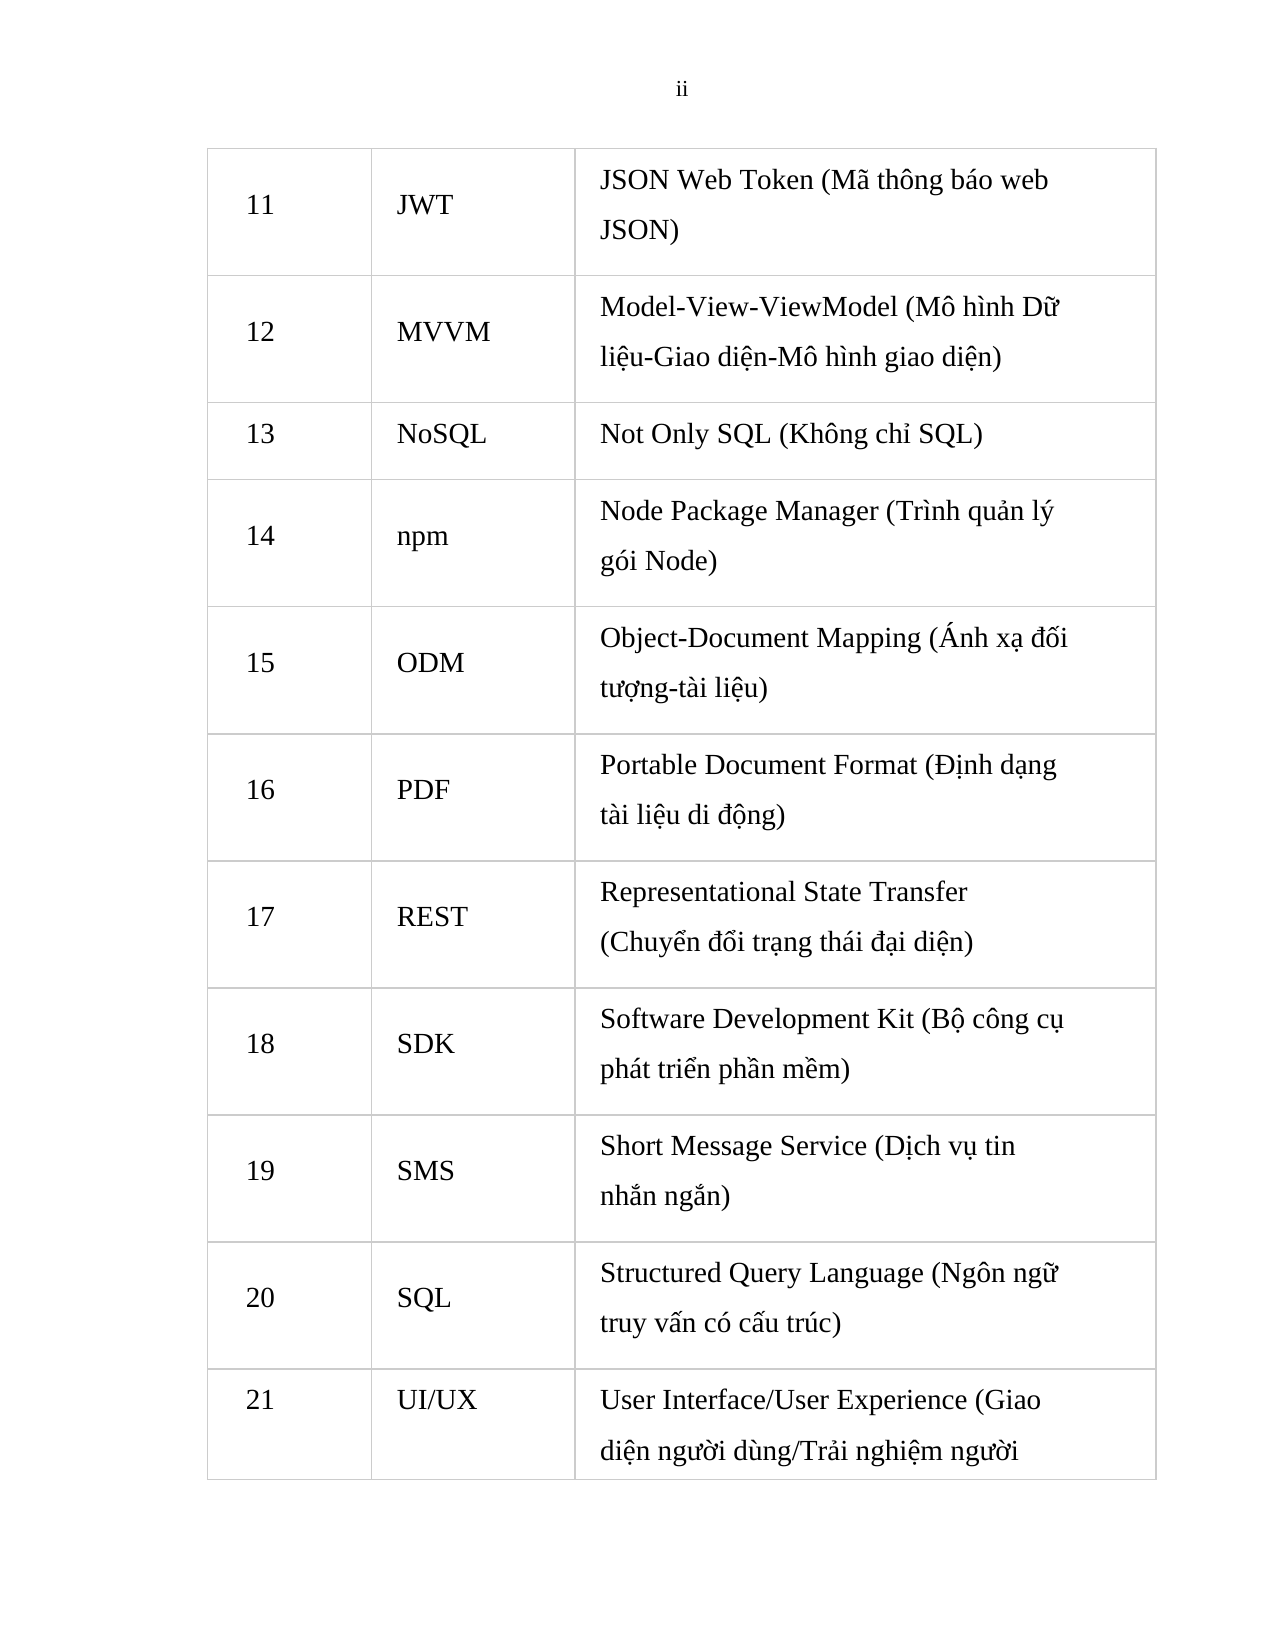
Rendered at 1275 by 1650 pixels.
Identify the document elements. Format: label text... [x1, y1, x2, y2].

table_cell Portable Document Format (Định dạng tài liệu di động) [576, 735, 1155, 860]
table_cell NoSQL [372, 403, 574, 479]
table_cell Node Package Manager (Trình quản lý gói Node) [576, 480, 1155, 606]
table_cell Software Development Kit (Bộ công cụ phát triển phần mềm) [576, 989, 1155, 1114]
table_cell 19 [208, 1116, 371, 1241]
table_cell MVVM [372, 276, 574, 402]
table_cell Representational State Transfer (Chuyển đổi trạng thái đại diện) [576, 862, 1155, 987]
table_cell 13 [208, 403, 371, 479]
table_cell 21 [208, 1370, 371, 1479]
table_cell SQL [372, 1243, 574, 1368]
table_cell Model-View-ViewModel (Mô hình Dữ liệu-Giao diện-Mô hình giao diện) [576, 276, 1155, 402]
table_cell 12 [208, 276, 371, 402]
table_cell Structured Query Language (Ngôn ngữ truy vấn có cấu trúc) [576, 1243, 1155, 1368]
table_cell JWT [372, 149, 574, 275]
table_cell 18 [208, 989, 371, 1114]
table_cell Short Message Service (Dịch vụ tin nhắn ngắn) [576, 1116, 1155, 1241]
table_cell 11 [208, 149, 371, 275]
table_cell JSON Web Token (Mã thông báo web JSON) [576, 149, 1155, 275]
table_cell 15 [208, 607, 371, 733]
table_cell UI/UX [372, 1370, 574, 1479]
table_cell Not Only SQL (Không chỉ SQL) [576, 403, 1155, 479]
table_cell SMS [372, 1116, 574, 1241]
table_cell npm [372, 480, 574, 606]
table_cell 20 [208, 1243, 371, 1368]
table_cell 16 [208, 735, 371, 860]
table_cell 17 [208, 862, 371, 987]
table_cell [576, 1370, 1155, 1479]
table_cell Object-Document Mapping (Ánh xạ đối tượng-tài liệu) [576, 607, 1155, 733]
table_cell SDK [372, 989, 574, 1114]
table_cell PDF [372, 735, 574, 860]
table_cell REST [372, 862, 574, 987]
table_cell 14 [208, 480, 371, 606]
table_cell ODM [372, 607, 574, 733]
